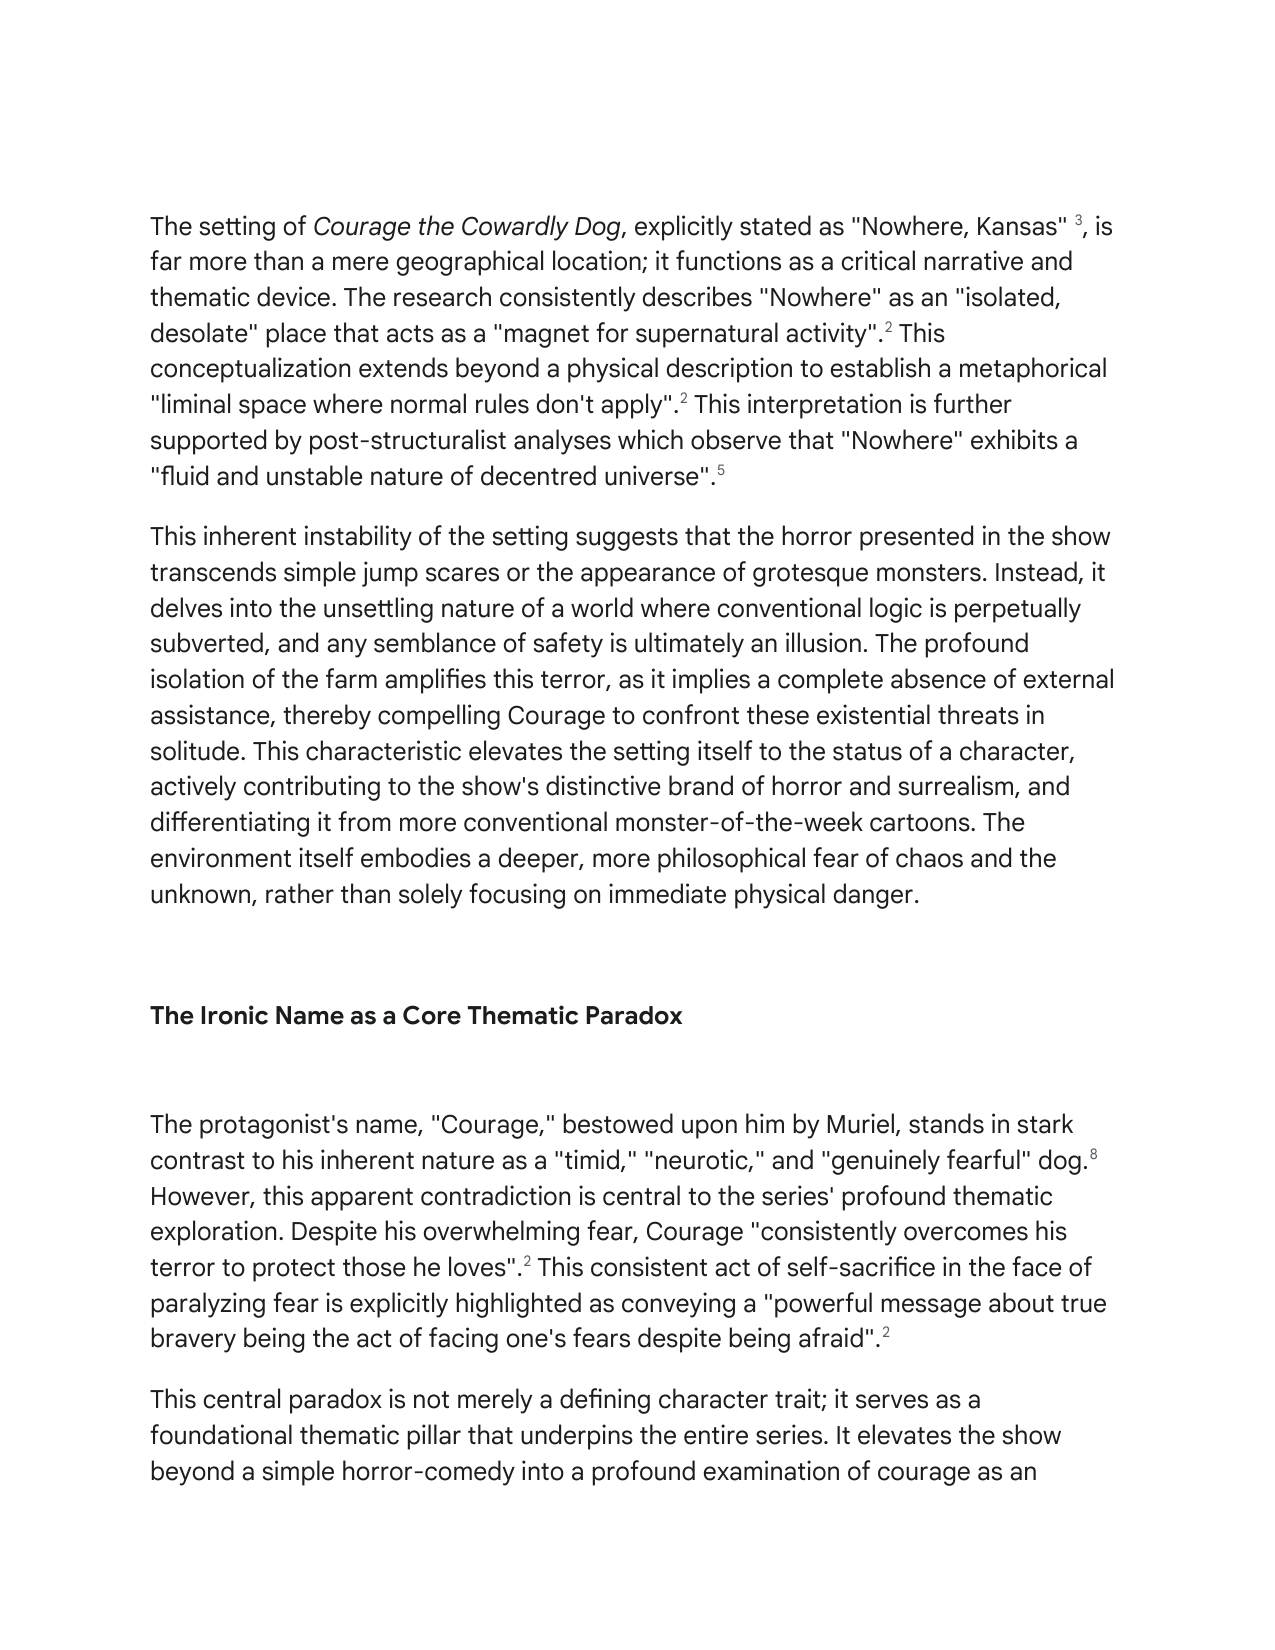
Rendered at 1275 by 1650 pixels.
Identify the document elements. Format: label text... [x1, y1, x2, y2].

text The protagonist's name, "Courage," bestowed upon him by Muriel, stands in stark contrast to his inherent nature as a "timid," "neurotic," and "genuinely fearful" dog.8 However, this apparent contradiction is central to the series' profound thematic exploration. Despite his overwhelming fear, Courage "consistently overcomes his terror to protect those he loves".2 This consistent act of self-sacrifice in the face of paralyzing fear is explicitly highlighted as conveying a "powerful message about true bravery being the act of facing one's fears despite being afraid".2 [150, 1109, 1125, 1355]
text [150, 1384, 1125, 1487]
text The setting of Courage the Cowardly Dog, explicitly stated as "Nowhere, Kansas" 3, is far more than a mere geographical location; it functions as a critical narrative and thematic device. The research consistently describes "Nowhere" as an "isolated, desolate" place that acts as a "magnet for supernatural activity".2 This conceptualization extends beyond a physical description to establish a metaphorical "liminal space where normal rules don't apply".2 This interpretation is further supported by post-structuralist analyses which observe that "Nowhere" exhibits a "fluid and unstable nature of decentred universe".5 [150, 211, 1125, 492]
subtitle The Ironic Name as a Core Thematic Paradox [150, 1000, 1125, 1032]
text This inherent instability of the setting suggests that the horror presented in the show transcends simple jump scares or the appearance of grotesque monsters. Instead, it delves into the unsettling nature of a world where conventional logic is perpetually subverted, and any semblance of safety is ultimately an illusion. The profound isolation of the farm amplifies this terror, as it implies a complete absence of external assistance, thereby compelling Courage to confront these existential threats in solitude. This characteristic elevates the setting itself to the status of a character, actively contributing to the show's distinctive brand of horror and surrealism, and differentiating it from more conventional monster-of-the-week cartoons. The environment itself embodies a deeper, more philosophical fear of chaos and the unknown, rather than solely focusing on immediate physical danger. [150, 522, 1125, 910]
